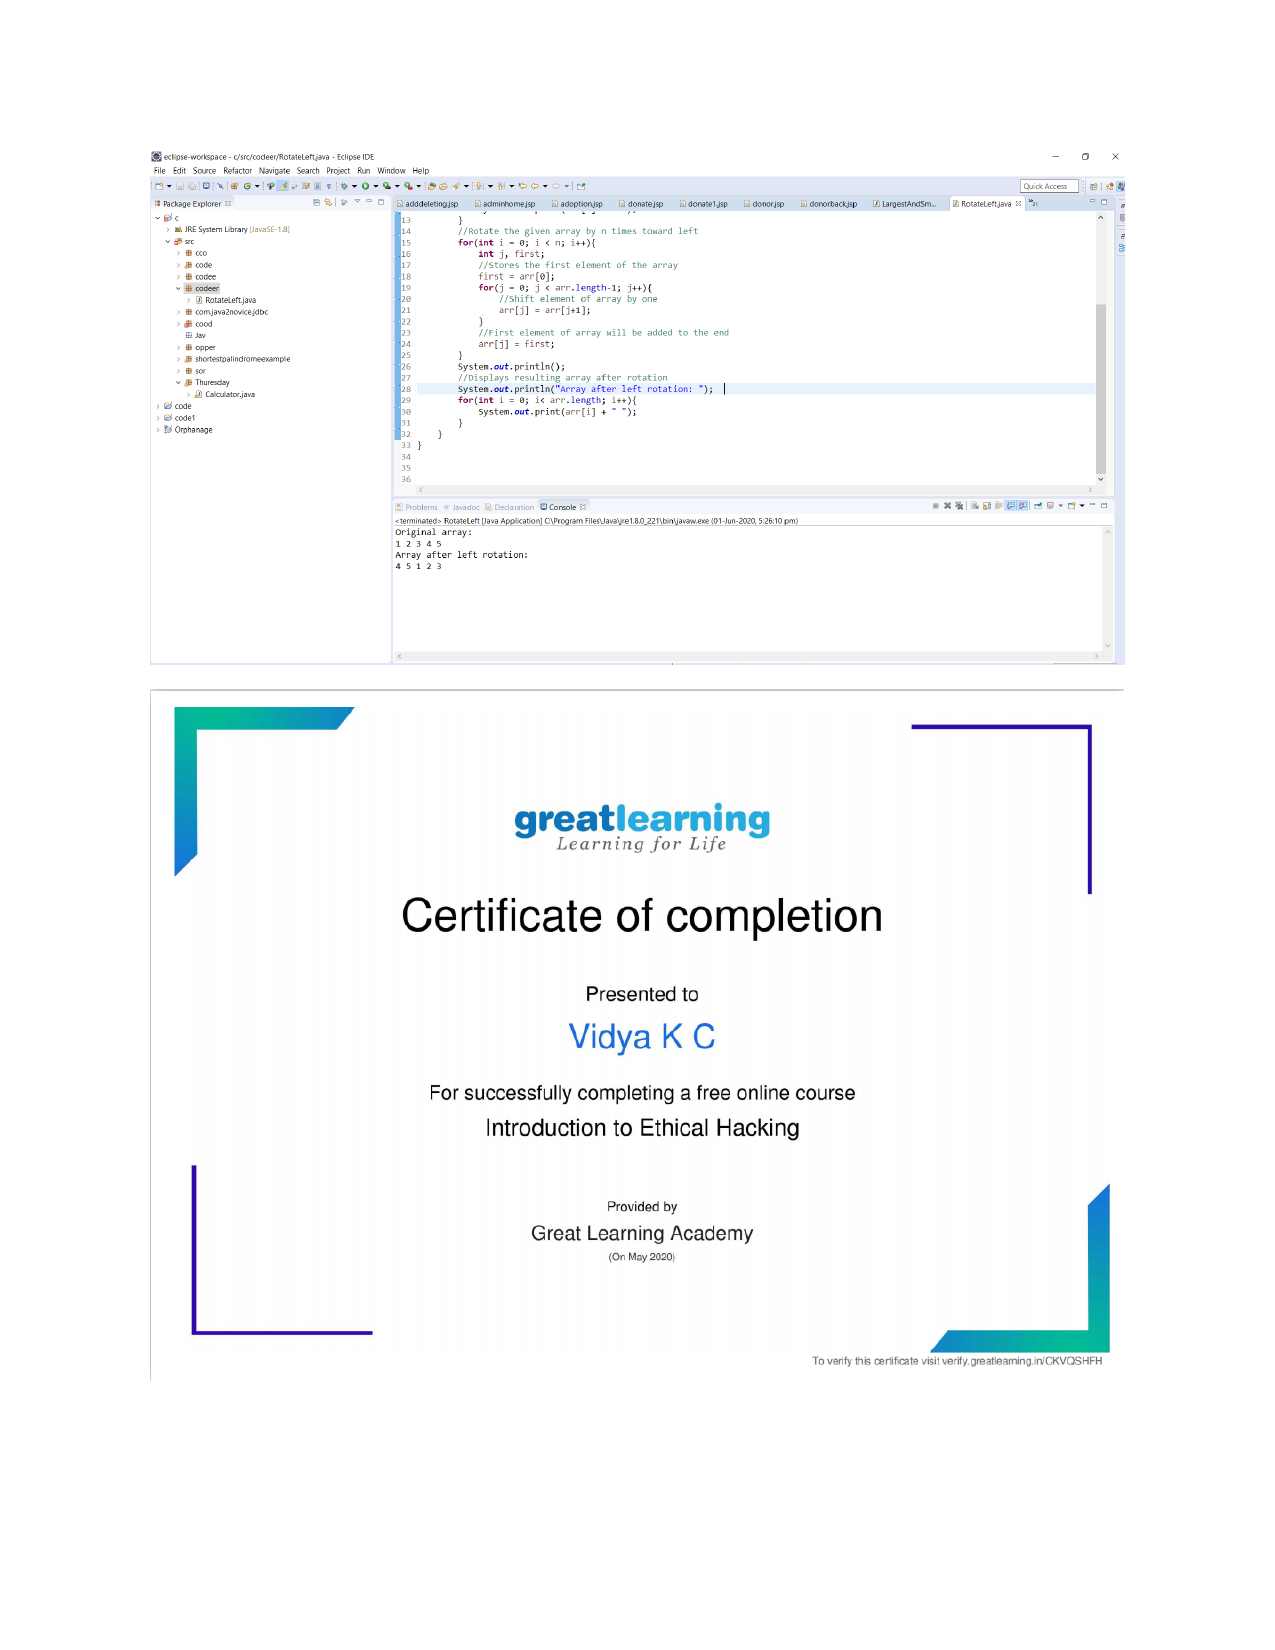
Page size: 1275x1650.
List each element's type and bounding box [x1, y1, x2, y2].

picture [150, 689, 1124, 1381]
picture [150, 150, 1125, 665]
